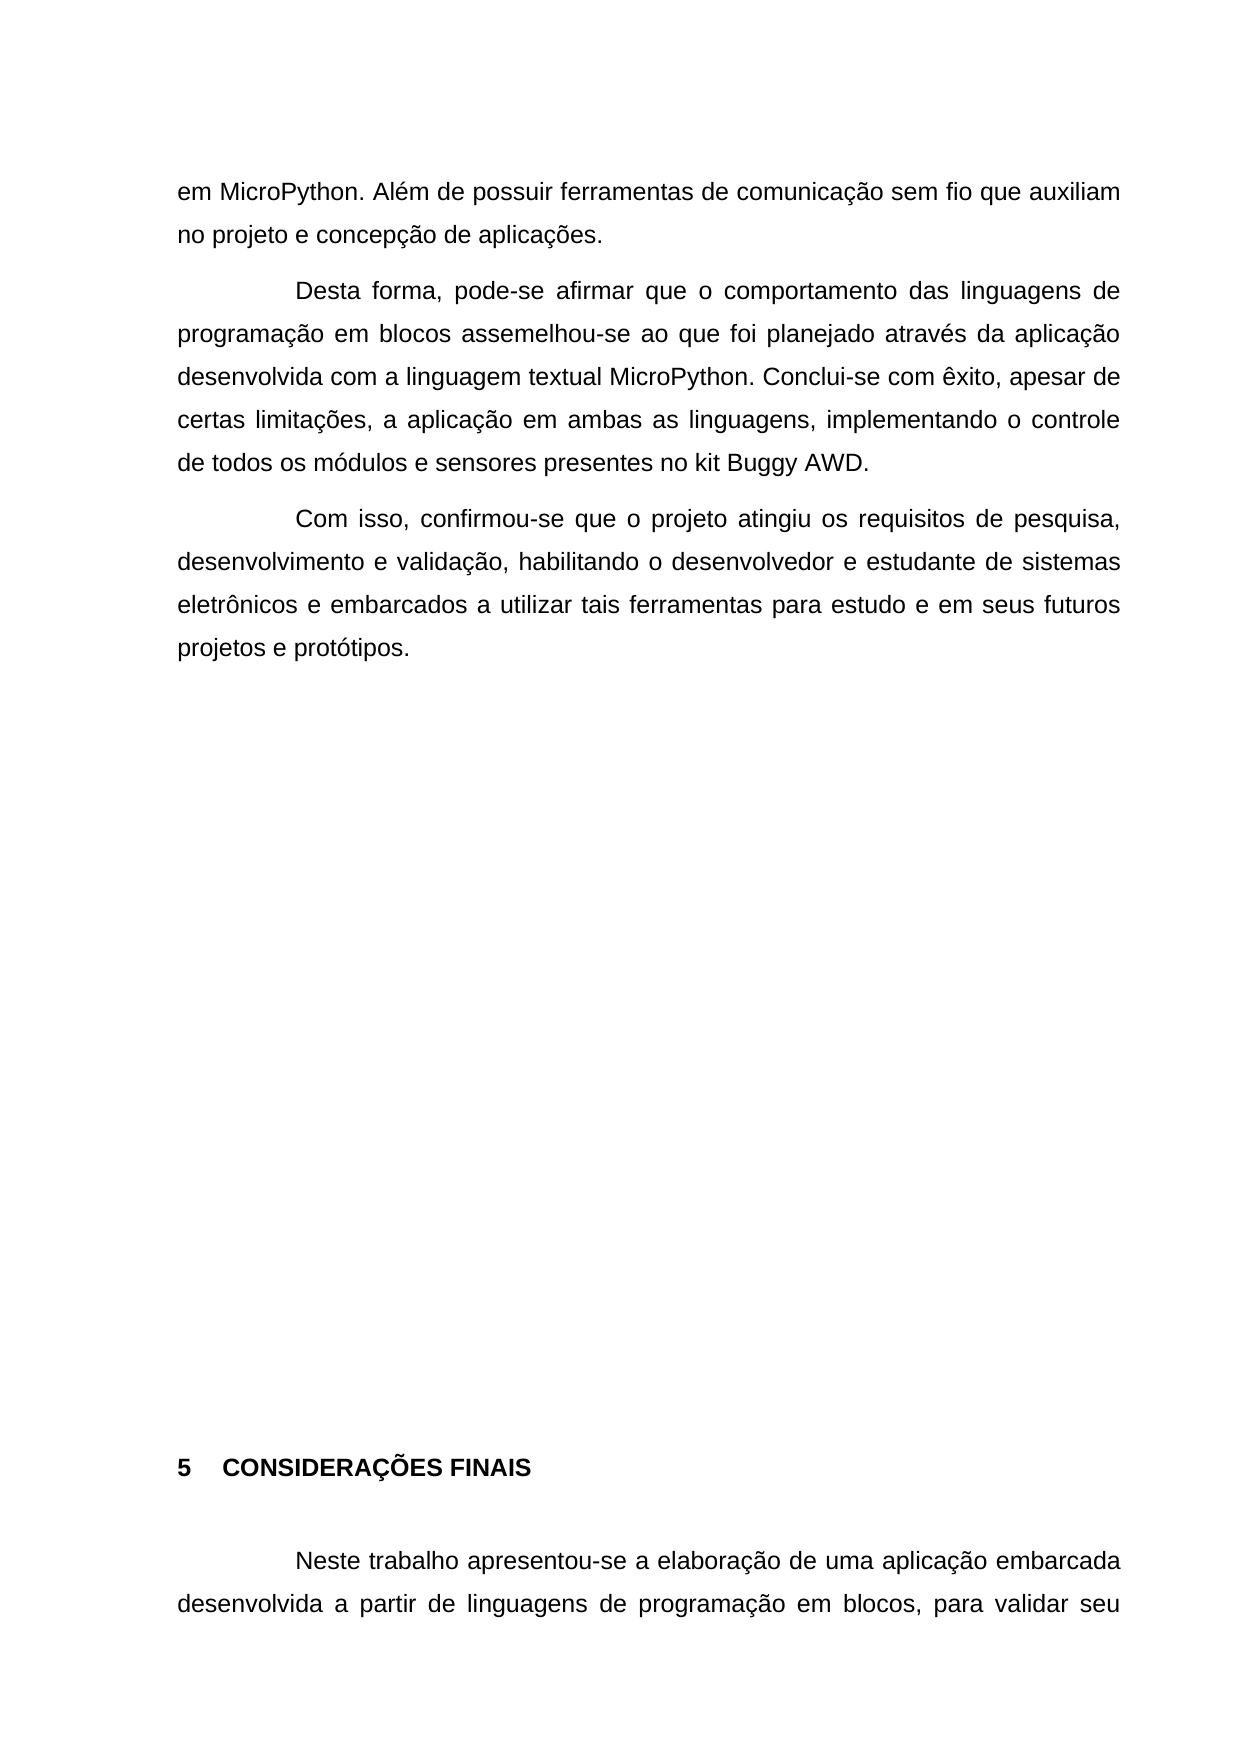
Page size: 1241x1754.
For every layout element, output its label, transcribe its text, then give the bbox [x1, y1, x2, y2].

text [177, 177, 1122, 249]
text Com isso, confirmou-se que o projeto atingiu os requisitos de pesquisa, desenvolvimento e validação, habilitando o desenvolvedor e estudante de sistemas eletrônicos e embarcados a utilizar tais ferramentas para estudo e em seus futuros projetos e protótipos. [177, 504, 1122, 662]
text Desta forma, pode-se afirmar que o comportamento das linguagens de programação em blocos assemelhou-se ao que foi planejado através da aplicação desenvolvida com a linguagem textual MicroPython. Conclui-se com êxito, apesar de certas limitações, a aplicação em ambas as linguagens, implementando o controle de todos os módulos e sensores presentes no kit Buggy AWD. [177, 276, 1122, 477]
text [177, 1546, 1122, 1618]
subtitle CONSIDERAÇÕES FINAIS [177, 1453, 1122, 1481]
